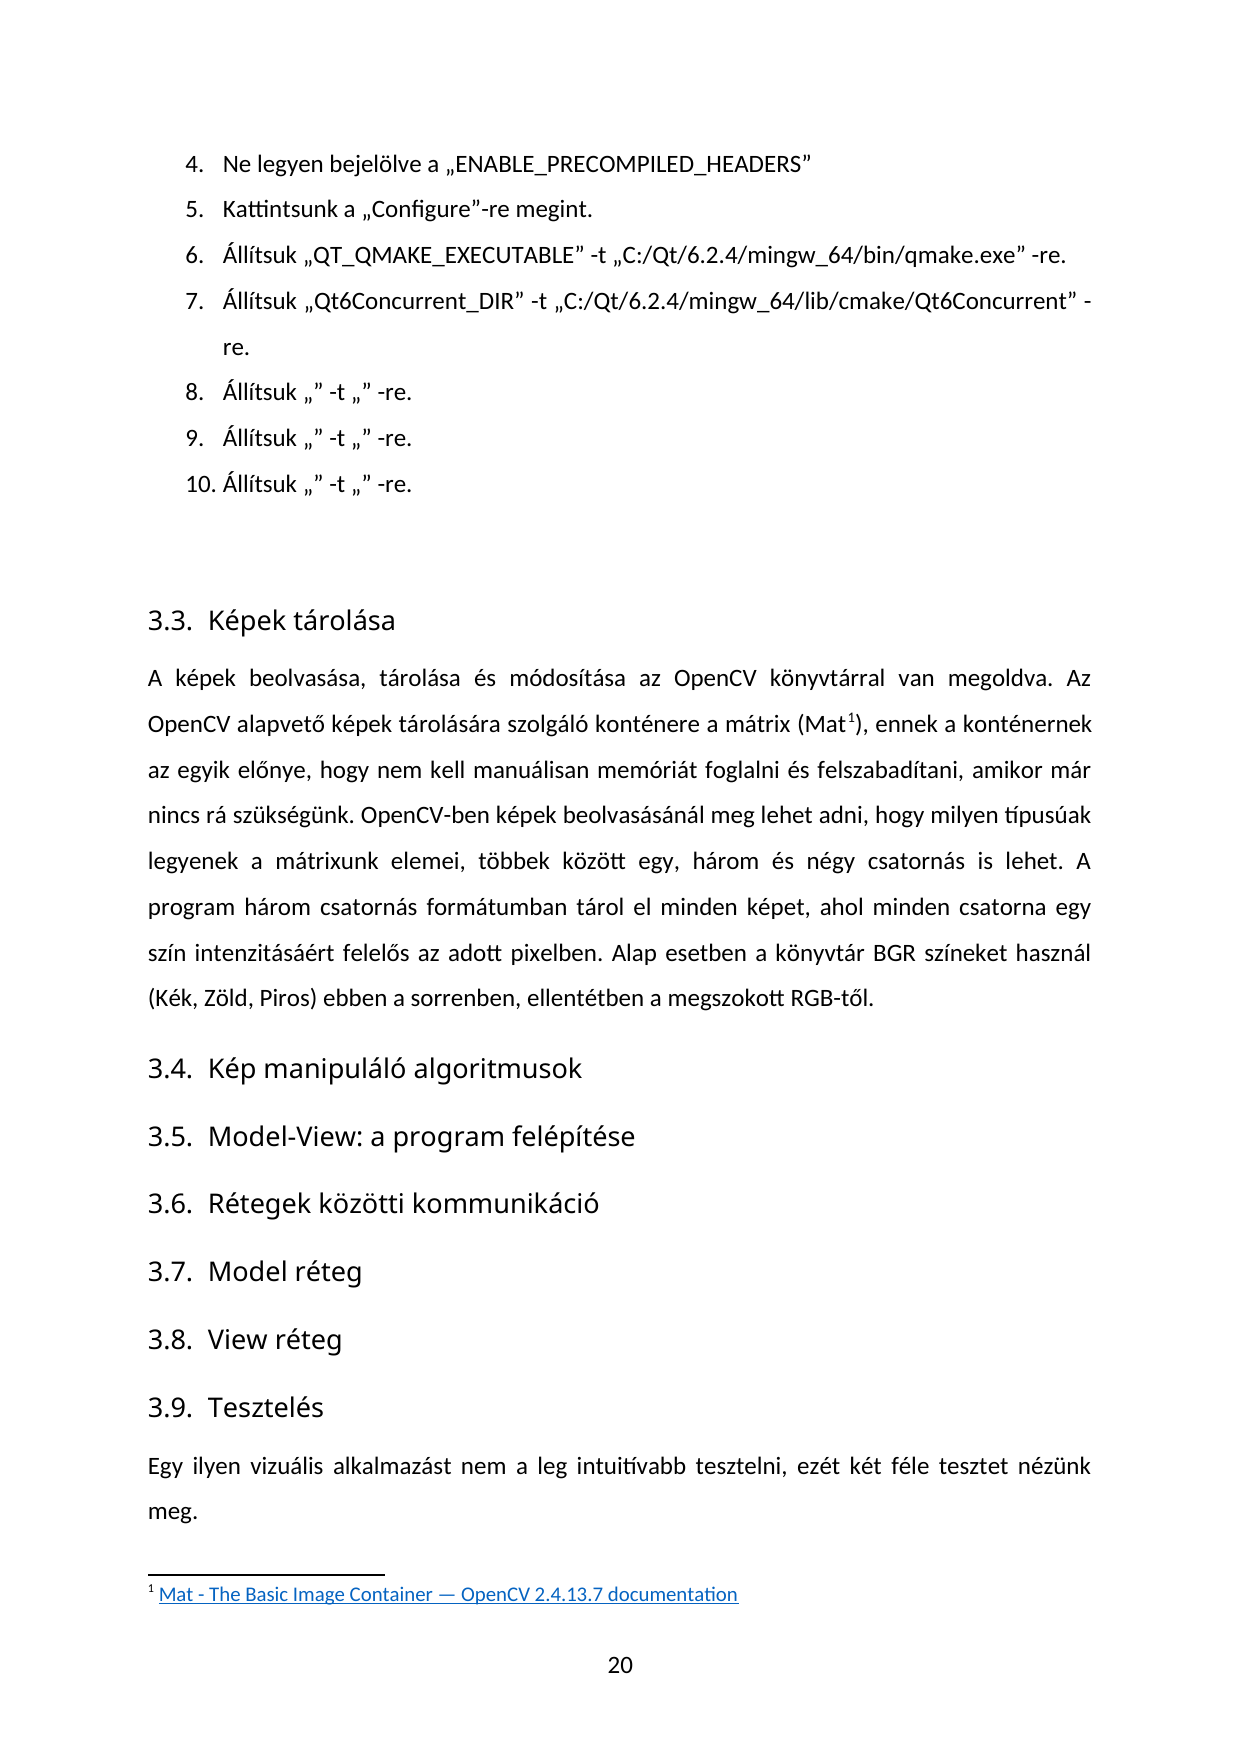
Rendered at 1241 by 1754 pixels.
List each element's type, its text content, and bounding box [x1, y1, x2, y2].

list Állítsuk „” -t „” -re. [185, 468, 1092, 498]
subtitle Kép manipuláló algoritmusok [148, 1049, 1092, 1086]
list Kattintsunk a „Configure”-re megint. [185, 193, 1092, 224]
text A képek beolvasása, tárolása és módosítása az OpenCV könyvtárral van megoldva. Az OpenCV alapvető képek tárolására szolgáló konténere a mátrix (Mat), ennek a konténernek az egyik előnye, hogy nem kell manuálisan memóriát foglalni és felszabadítani, amikor már nincs rá szükségünk. OpenCV-ben képek beolvasásánál meg lehet adni, hogy milyen típusúak legyenek a mátrixunk elemei, többek között egy, három és négy csatornás is lehet. A program három csatornás formátumban tárol el minden képet, ahol minden csatorna egy szín intenzitásáért felelős az adott pixelben. Alap esetben a könyvtár BGR színeket használ (Kék, Zöld, Piros) ebben a sorrenben, ellentétben a megszokott RGB-től. [148, 662, 1092, 1013]
subtitle Model-View: a program felépítése [148, 1117, 1092, 1154]
list Állítsuk „Qt6Concurrent_DIR” -t „C:/Qt/6.2.4/mingw_64/lib/cmake/Qt6Concurrent” -re. [185, 285, 1092, 361]
list Ne legyen bejelölve a „ENABLE_PRECOMPILED_HEADERS” [185, 148, 1092, 178]
text Egy ilyen vizuális alkalmazást nem a leg intuitívabb tesztelni, ezét két féle tesztet nézünk meg. [148, 1450, 1092, 1526]
list Állítsuk „” -t „” -re. [185, 422, 1092, 453]
list Állítsuk „” -t „” -re. [185, 376, 1092, 407]
subtitle View réteg [148, 1320, 1092, 1357]
subtitle Tesztelés [148, 1388, 1092, 1425]
subtitle Rétegek közötti kommunikáció [148, 1185, 1092, 1222]
list Állítsuk „QT_QMAKE_EXECUTABLE” -t „C:/Qt/6.2.4/mingw_64/bin/qmake.exe” -re. [185, 239, 1092, 270]
subtitle Model réteg [148, 1253, 1092, 1289]
subtitle Képek tárolása [148, 601, 1092, 638]
